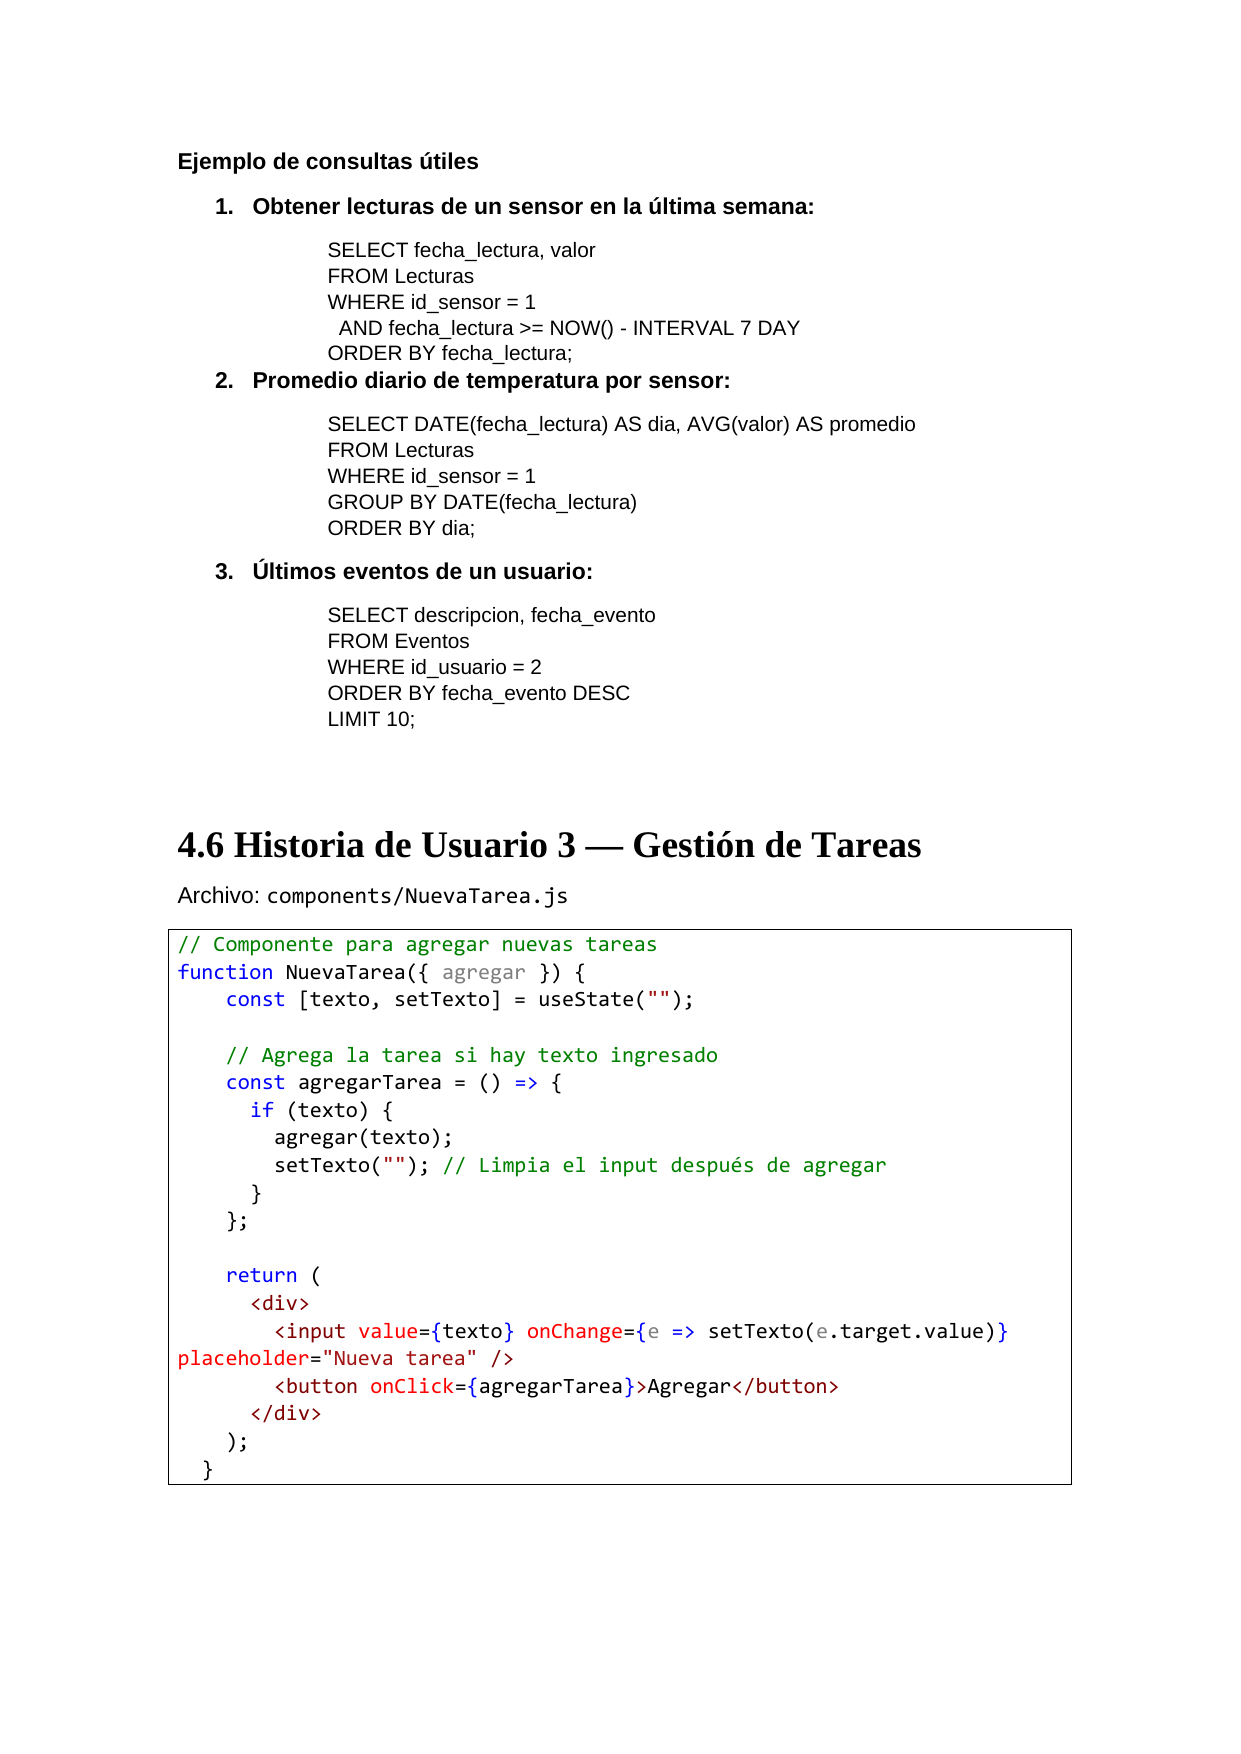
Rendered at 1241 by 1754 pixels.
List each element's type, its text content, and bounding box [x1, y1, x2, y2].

text return ( [169, 1260, 1071, 1287]
text WHERE id_usuario = 2 [327, 655, 1063, 679]
text WHERE id_sensor = 1 [327, 289, 1063, 313]
text </div> [169, 1398, 1071, 1425]
text SELECT fecha_lectura, valor [327, 238, 1063, 262]
text // Agrega la tarea si hay texto ingresado [169, 1039, 1071, 1066]
text ORDER BY dia; [327, 515, 1063, 539]
text FROM Lecturas [327, 438, 1063, 462]
text GROUP BY DATE(fecha_lectura) [327, 489, 1063, 513]
text LIMIT 10; [327, 706, 1063, 730]
text SELECT descripcion, fecha_evento [327, 603, 1063, 627]
text function NuevaTarea({ agregar }) { [169, 956, 1071, 984]
text ORDER BY fecha_evento DESC [327, 681, 1063, 704]
text setTexto(""); // Limpia el input después de agregar [169, 1149, 1071, 1177]
text const [texto, setTexto] = useState(""); [169, 984, 1071, 1011]
list Obtener lecturas de un sensor en la última semana: [215, 193, 1063, 219]
text agregar(texto); [169, 1122, 1071, 1149]
text }; [169, 1204, 1071, 1232]
text ); [169, 1425, 1071, 1453]
list Últimos eventos de un usuario: [215, 558, 1063, 584]
subtitle 4.6 Historia de Usuario 3 — Gestión de Tareas [177, 822, 1063, 866]
text } [169, 1453, 1071, 1484]
text FROM Lecturas [327, 264, 1063, 288]
text // Componente para agregar nuevas tareas [169, 930, 1071, 956]
text FROM Eventos [327, 629, 1063, 653]
text Archivo: components/NuevaTarea.js [177, 882, 1063, 909]
text <input value={texto} onChange={e => setTexto(e.target.value)} placeholder="Nueva tarea" /> [169, 1315, 1071, 1370]
text if (texto) { [169, 1094, 1071, 1122]
text ORDER BY fecha_lectura; [327, 341, 1063, 365]
text <button onClick={agregarTarea}>Agregar</button> [169, 1370, 1071, 1398]
text AND fecha_lectura >= NOW() - INTERVAL 7 DAY [327, 315, 1063, 339]
text } [169, 1177, 1071, 1204]
text const agregarTarea = () => { [169, 1066, 1071, 1094]
text Ejemplo de consultas útiles [177, 148, 1063, 174]
text <div> [169, 1287, 1071, 1315]
list Promedio diario de temperatura por sensor: [215, 367, 1063, 393]
text WHERE id_sensor = 1 [327, 464, 1063, 488]
text SELECT DATE(fecha_lectura) AS dia, AVG(valor) AS promedio [327, 412, 1063, 436]
